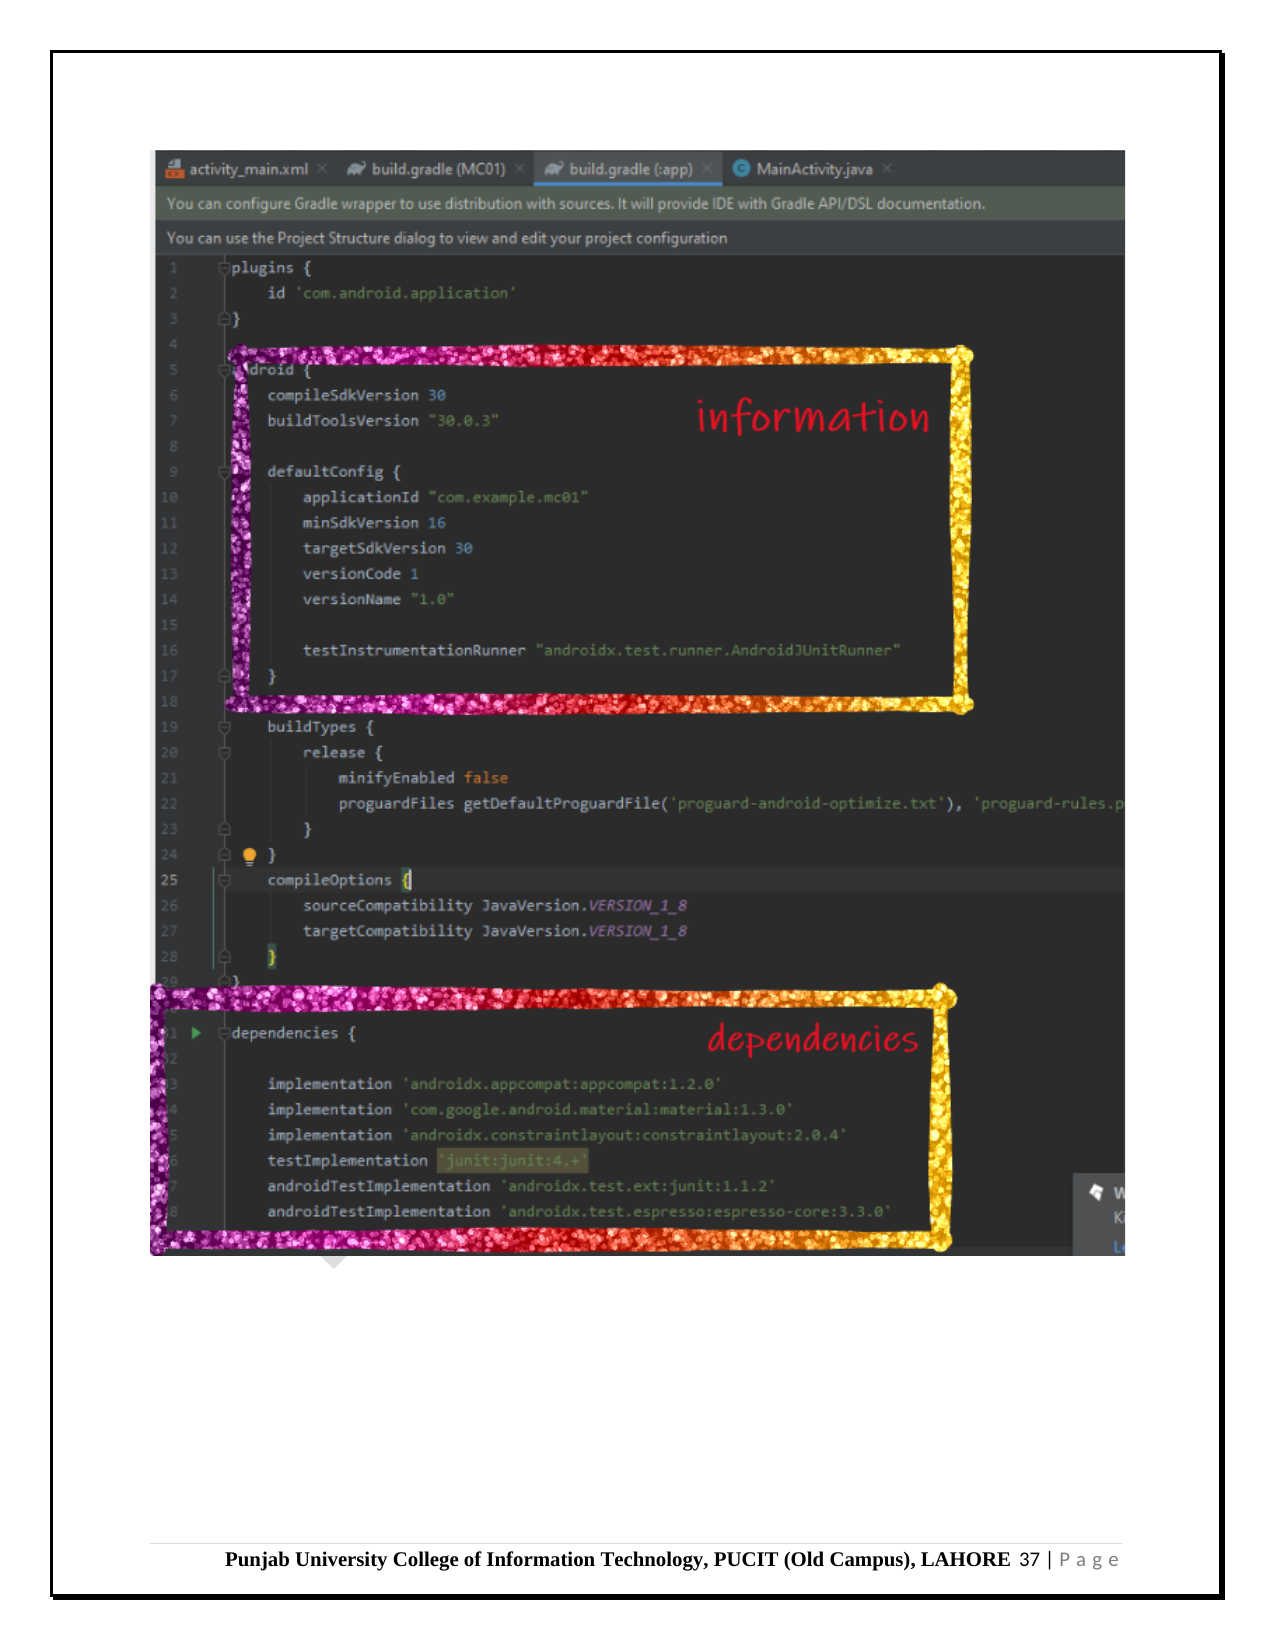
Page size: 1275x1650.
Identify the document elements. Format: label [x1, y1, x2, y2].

picture [150, 150, 1125, 1256]
